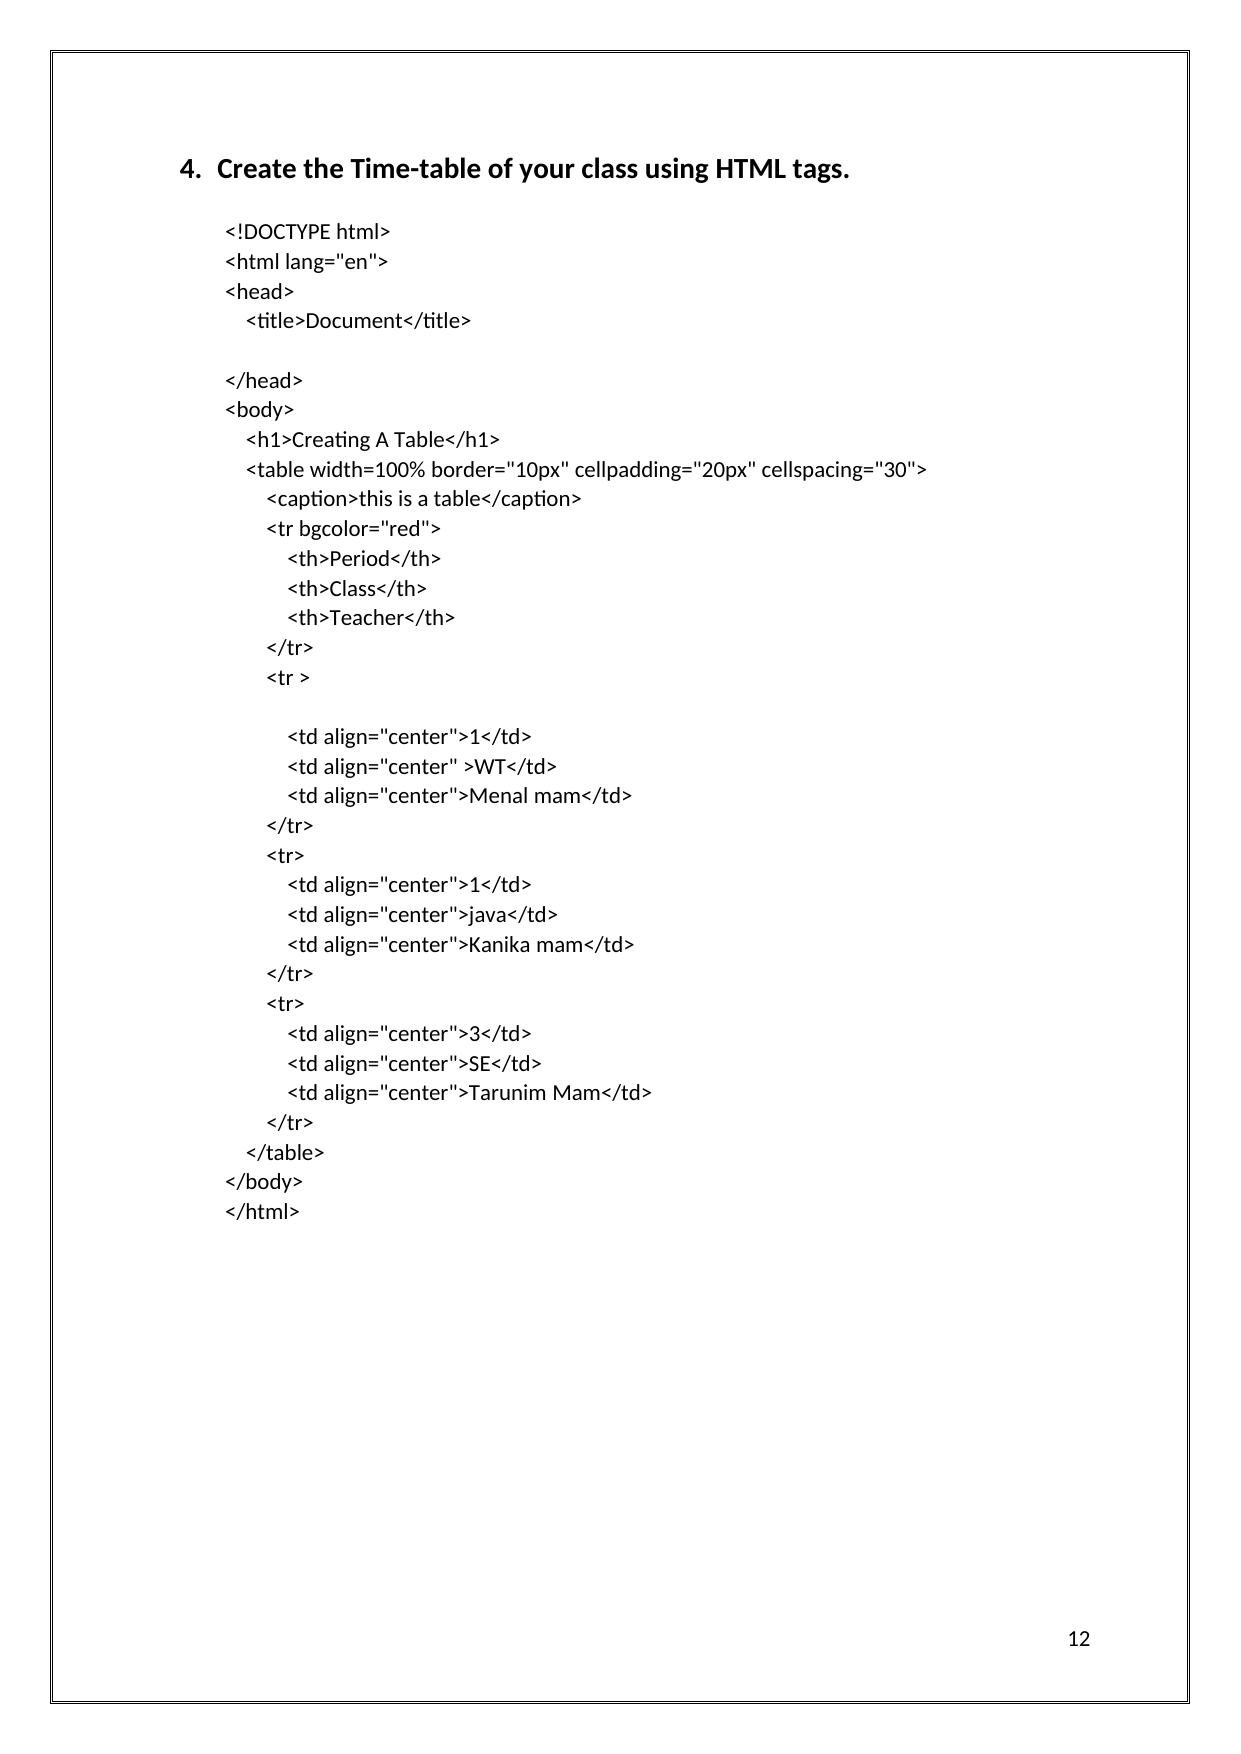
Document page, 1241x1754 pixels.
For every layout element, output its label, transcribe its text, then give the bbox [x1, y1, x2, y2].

list <td align="center">java</td> [225, 900, 1090, 928]
list <th>Period</th> [225, 544, 1090, 572]
list <tr> [225, 841, 1090, 869]
list <table width=100% border="10px" cellpadding="20px" cellspacing="30"> [225, 455, 1090, 483]
list <tr> [225, 989, 1090, 1017]
list <!DOCTYPE html> [225, 217, 1090, 245]
list <td align="center">1</td> [225, 722, 1090, 750]
list </tr> [225, 1108, 1090, 1136]
list <head> [225, 277, 1090, 305]
list <title>Document</title> [225, 306, 1090, 334]
list <td align="center">Kanika mam</td> [225, 930, 1090, 958]
list <td align="center">1</td> [225, 871, 1090, 898]
list <html lang="en"> [225, 247, 1090, 275]
list <td align="center">Menal mam</td> [225, 781, 1090, 809]
list <th>Teacher</th> [225, 603, 1090, 631]
list <td align="center">Tarunim Mam</td> [225, 1078, 1090, 1106]
list </body> [225, 1167, 1090, 1195]
list </html> [225, 1197, 1090, 1225]
list <td align="center" >WT</td> [225, 752, 1090, 780]
list <caption>this is a table</caption> [225, 484, 1090, 513]
list </tr> [225, 633, 1090, 661]
list </table> [225, 1138, 1090, 1166]
list <h1>Creating A Table</h1> [225, 425, 1090, 453]
list <td align="center">3</td> [225, 1019, 1090, 1047]
list <th>Class</th> [225, 574, 1090, 602]
list <tr bgcolor="red"> [225, 514, 1090, 542]
list </head> [225, 366, 1090, 394]
list <td align="center">SE</td> [225, 1049, 1090, 1077]
list Create the Time-table of your class using HTML tags. [179, 150, 1090, 186]
list </tr> [225, 959, 1090, 988]
list <body> [225, 396, 1090, 423]
list </tr> [225, 811, 1090, 839]
list <tr > [225, 663, 1090, 691]
